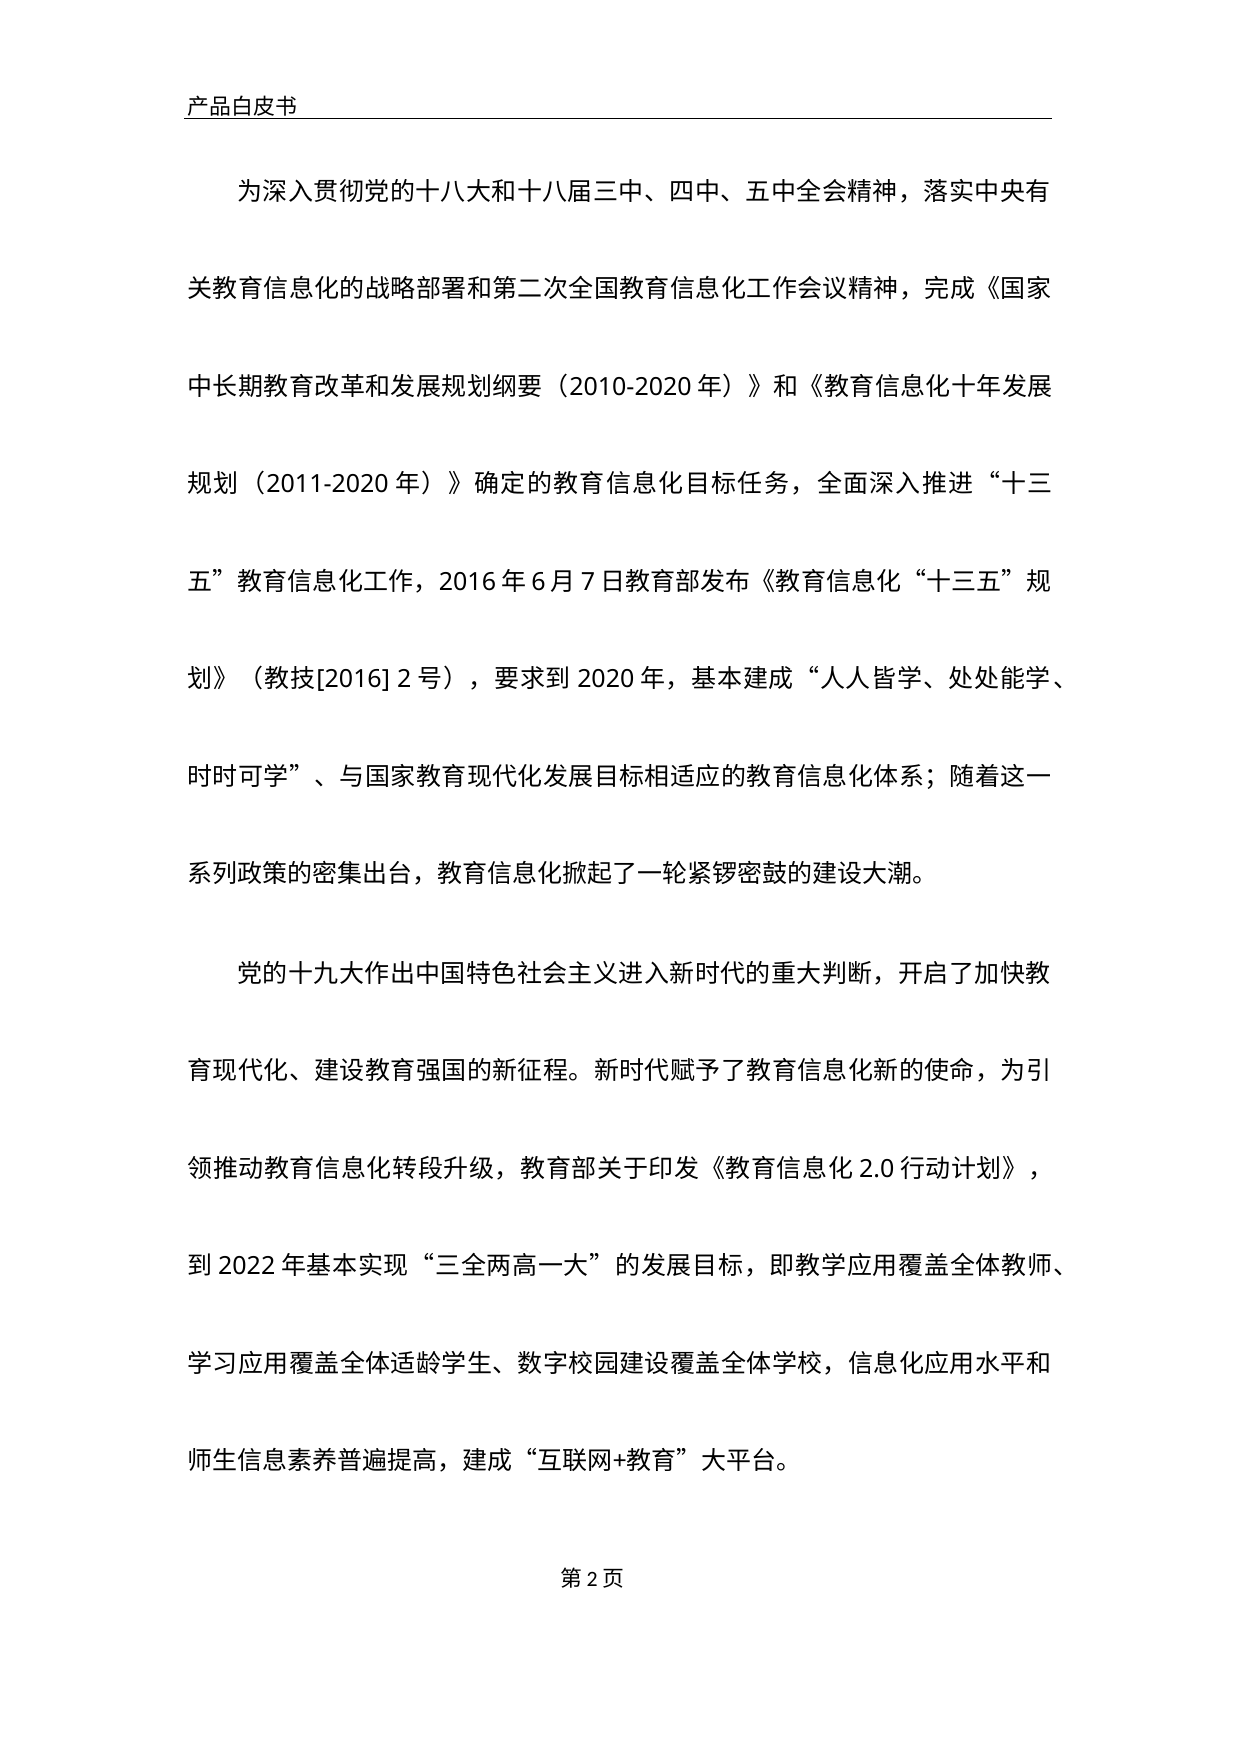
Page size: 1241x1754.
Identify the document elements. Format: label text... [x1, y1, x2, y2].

text 党的十九大作出中国特色社会主义进入新时代的重大判断，开启了加快教育现代化、建设教育强国的新征程。新时代赋予了教育信息化新的使命，为引领推动教育信息化转段升级，教育部关于印发《教育信息化2.0行动计划》，到2022年基本实现“三全两高一大”的发展目标，即教学应用覆盖全体教师、学习应用覆盖全体适龄学生、数字校园建设覆盖全体学校，信息化应用水平和师生信息素养普遍提高，建成“互联网+教育”大平台。 [187, 939, 1053, 1491]
text 为深入贯彻党的十八大和十八届三中、四中、五中全会精神，落实中央有关教育信息化的战略部署和第二次全国教育信息化工作会议精神，完成《国家中长期教育改革和发展规划纲要（2010-2020年）》和《教育信息化十年发展规划（2011-2020年）》确定的教育信息化目标任务，全面深入推进“十三五”教育信息化工作，2016年6月7日教育部发布《教育信息化“十三五”规划》（教技[2016] 2号），要求到2020年，基本建成“人人皆学、处处能学、时时可学”、与国家教育现代化发展目标相适应的教育信息化体系；随着这一系列政策的密集出台，教育信息化掀起了一轮紧锣密鼓的建设大潮。 [187, 157, 1053, 904]
